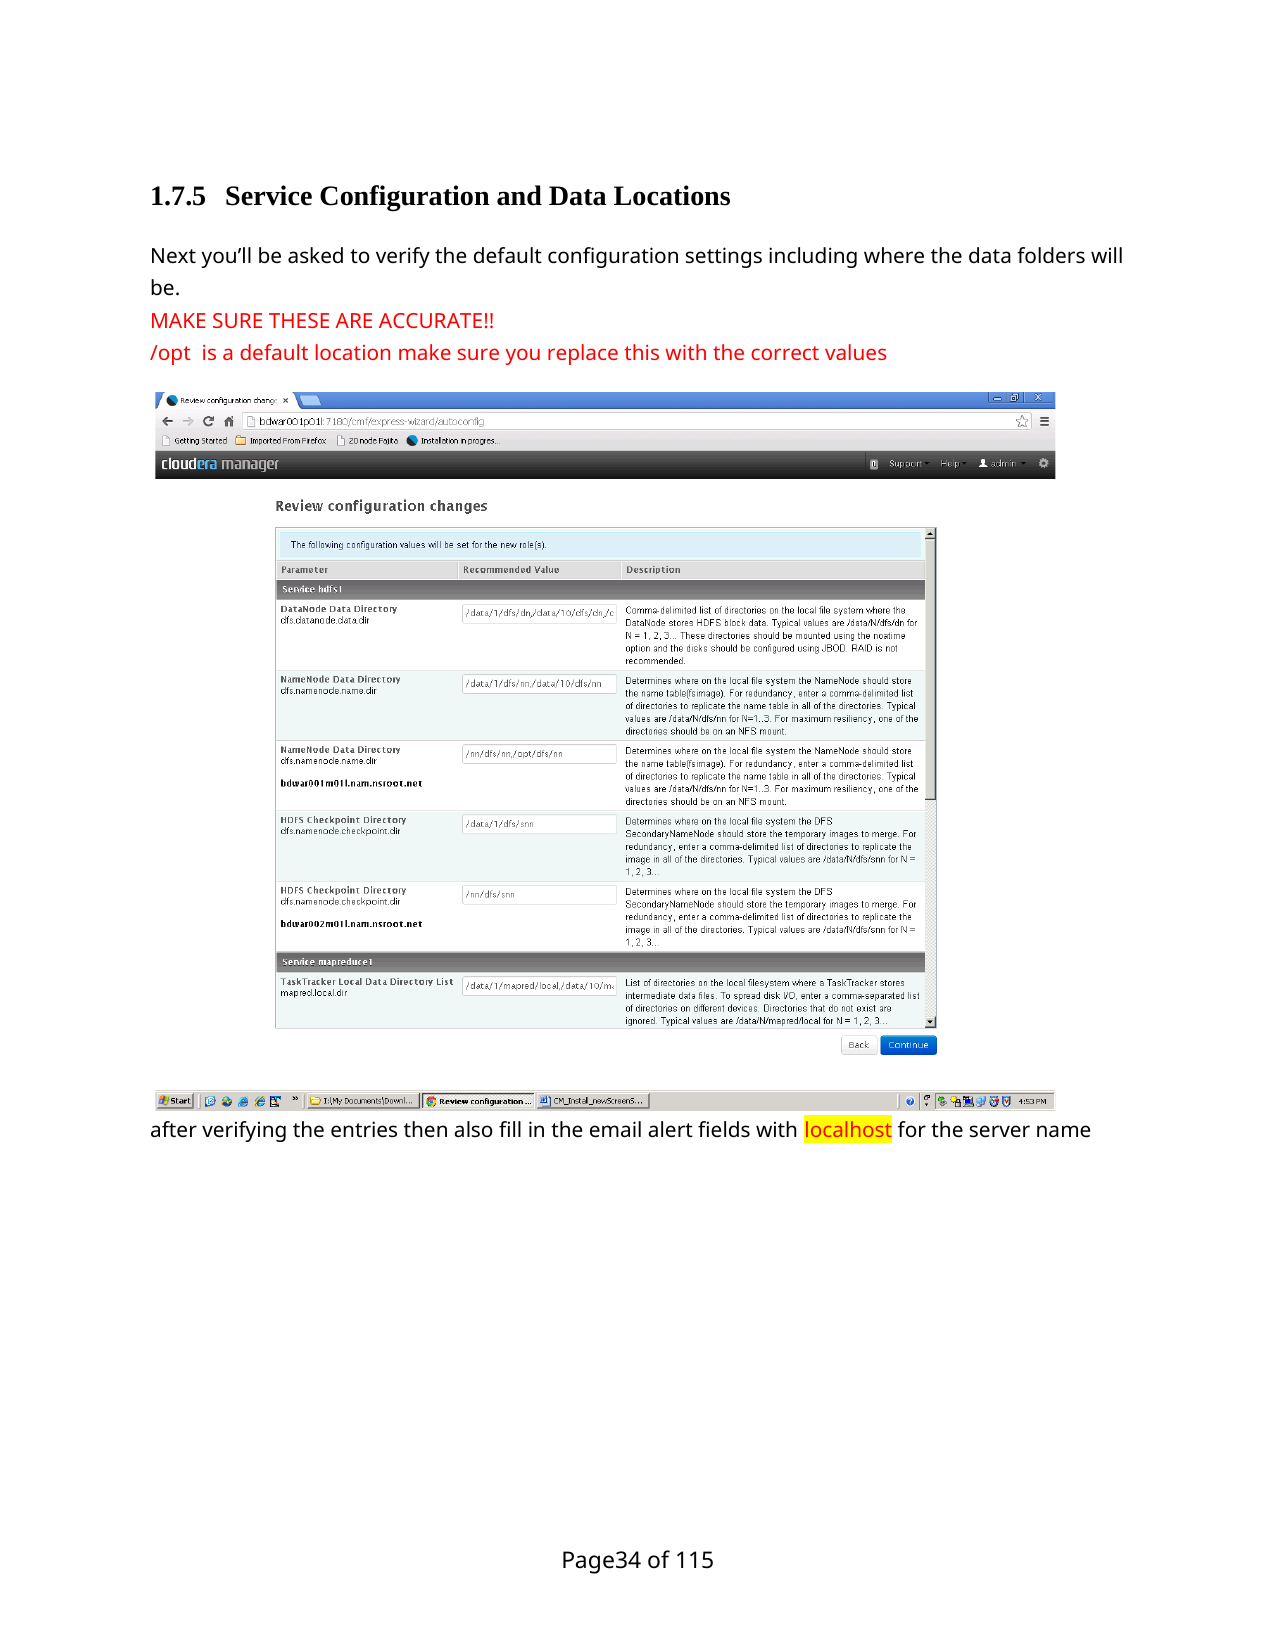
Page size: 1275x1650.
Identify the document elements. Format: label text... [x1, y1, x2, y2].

subtitle Service Configuration and Data Locations [150, 179, 1125, 212]
picture [155, 392, 1056, 1111]
text Next you’ll be asked to verify the default configuration settings including where the data folders will be. MAKE SURE THESE ARE ACCURATE!! /opt is a default location make sure you replace this with the correct values [150, 241, 1125, 367]
